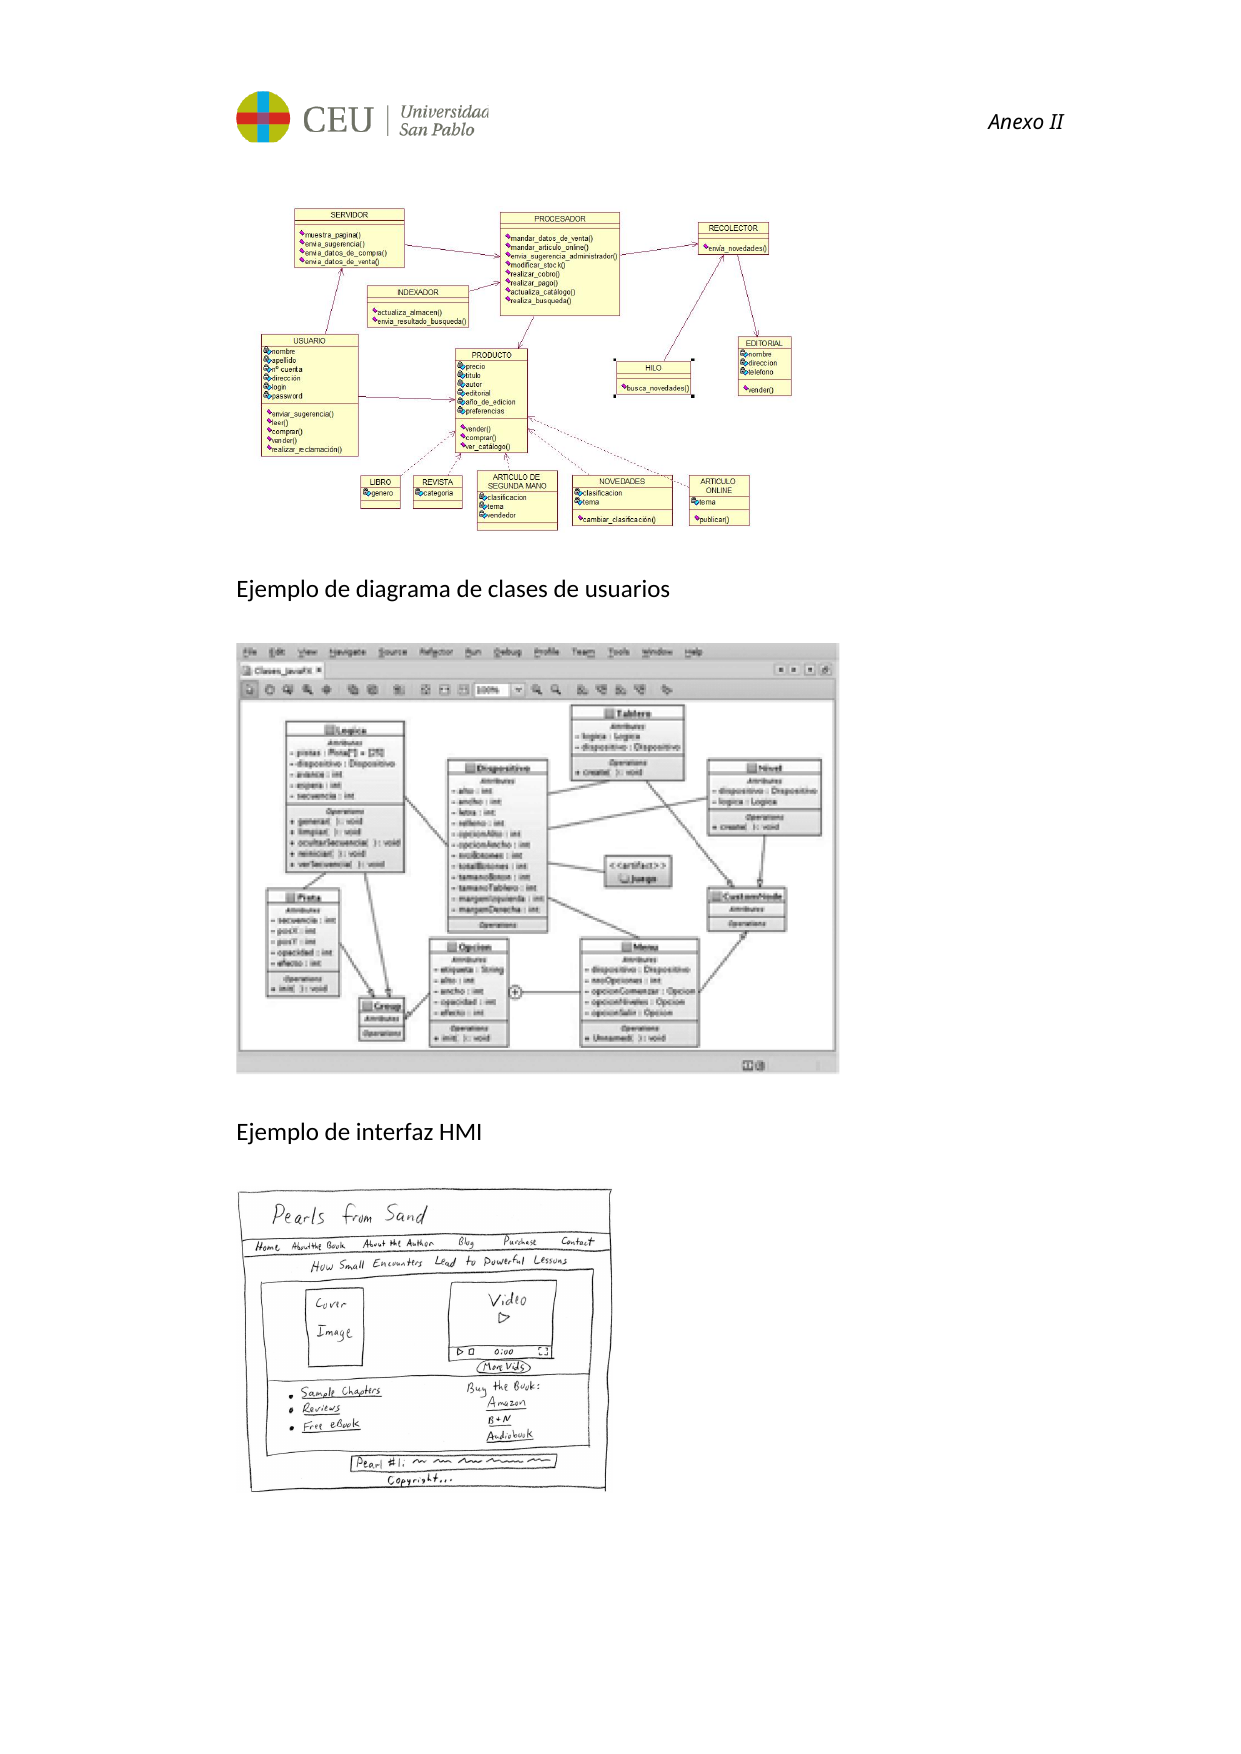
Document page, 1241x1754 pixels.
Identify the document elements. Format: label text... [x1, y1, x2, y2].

picture [235, 89, 489, 143]
picture [236, 206, 813, 533]
text Ejemplo de diagrama de clases de usuarios [236, 573, 1063, 603]
picture [236, 1186, 613, 1493]
picture [236, 643, 840, 1076]
text Ejemplo de interfaz HMI [236, 1116, 1063, 1146]
